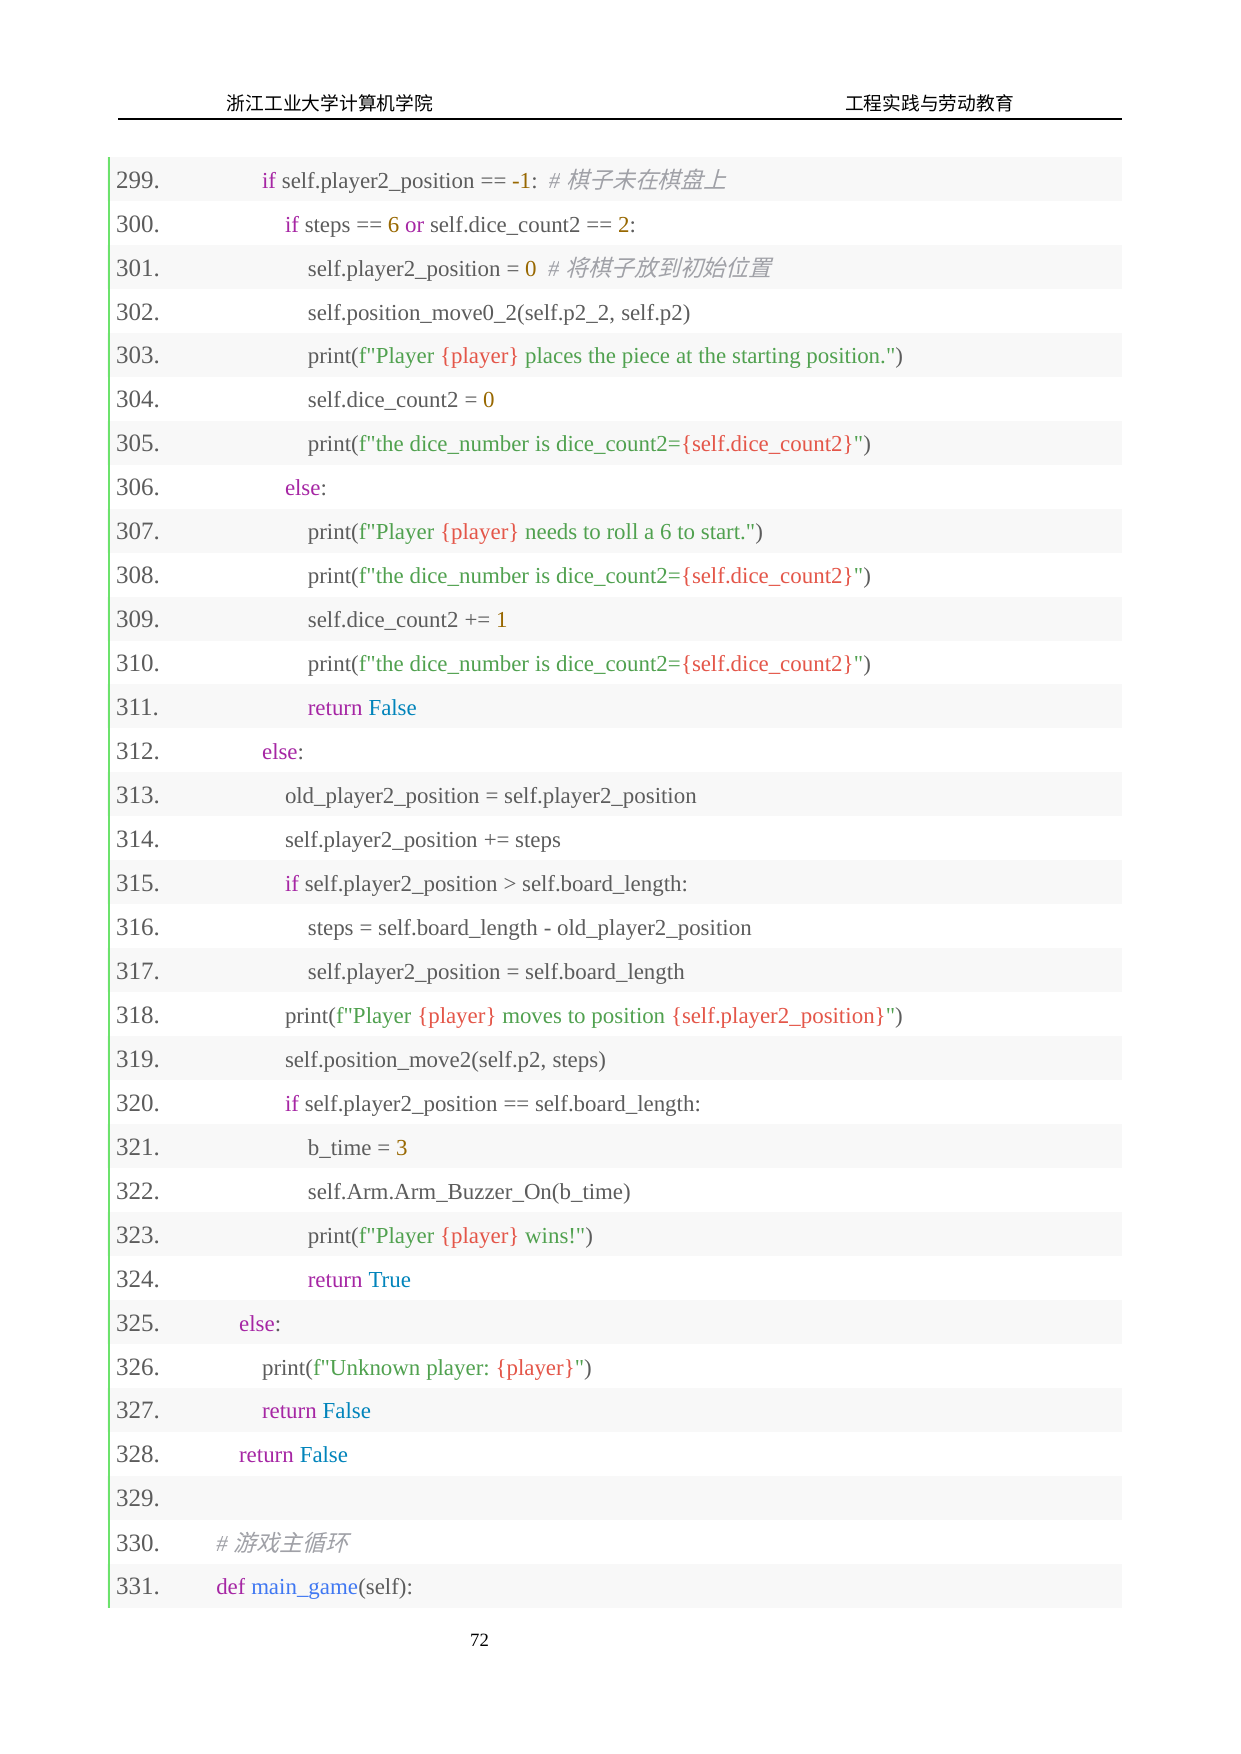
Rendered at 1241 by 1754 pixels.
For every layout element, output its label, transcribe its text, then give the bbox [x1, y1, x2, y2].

list self.player2_position = 0 # 将棋子放到初始位置 [110, 245, 1122, 289]
list self.position_move2(self.p2, steps) [110, 1036, 1122, 1080]
list print(f"Player {player} needs to roll a 6 to start.") [110, 509, 1122, 553]
list # 游戏主循环 [110, 1520, 1122, 1564]
list print(f"the dice_number is dice_count2={self.dice_count2}") [110, 553, 1122, 597]
list if self.player2_position > self.board_length: [110, 860, 1122, 904]
list self.dice_count2 = 0 [110, 377, 1122, 421]
list self.player2_position = self.board_length [110, 948, 1122, 992]
list else: [110, 728, 1122, 772]
list return False [110, 1432, 1122, 1476]
list print(f"the dice_number is dice_count2={self.dice_count2}") [110, 421, 1122, 465]
list if self.player2_position == -1: # 棋子未在棋盘上 [110, 157, 1122, 201]
list old_player2_position = self.player2_position [110, 772, 1122, 816]
list print(f"Player {player} moves to position {self.player2_position}") [110, 992, 1122, 1036]
list if self.player2_position == self.board_length: [110, 1080, 1122, 1124]
list print(f"Player {player} wins!") [110, 1212, 1122, 1256]
list self.Arm.Arm_Buzzer_On(b_time) [110, 1168, 1122, 1212]
list print(f"Player {player} places the piece at the starting position.") [110, 333, 1122, 377]
list return False [110, 1388, 1122, 1432]
list self.dice_count2 += 1 [110, 597, 1122, 641]
list self.position_move0_2(self.p2_2, self.p2) [110, 289, 1122, 333]
list else: [110, 1300, 1122, 1344]
list print(f"the dice_number is dice_count2={self.dice_count2}") [110, 641, 1122, 684]
list else: [110, 465, 1122, 509]
list if steps == 6 or self.dice_count2 == 2: [110, 201, 1122, 245]
list def main_game(self): [110, 1564, 1122, 1608]
list print(f"Unknown player: {player}") [110, 1344, 1122, 1388]
list return True [110, 1256, 1122, 1300]
list b_time = 3 [110, 1124, 1122, 1168]
list self.player2_position += steps [110, 816, 1122, 860]
list steps = self.board_length - old_player2_position [110, 904, 1122, 948]
list return False [110, 684, 1122, 728]
